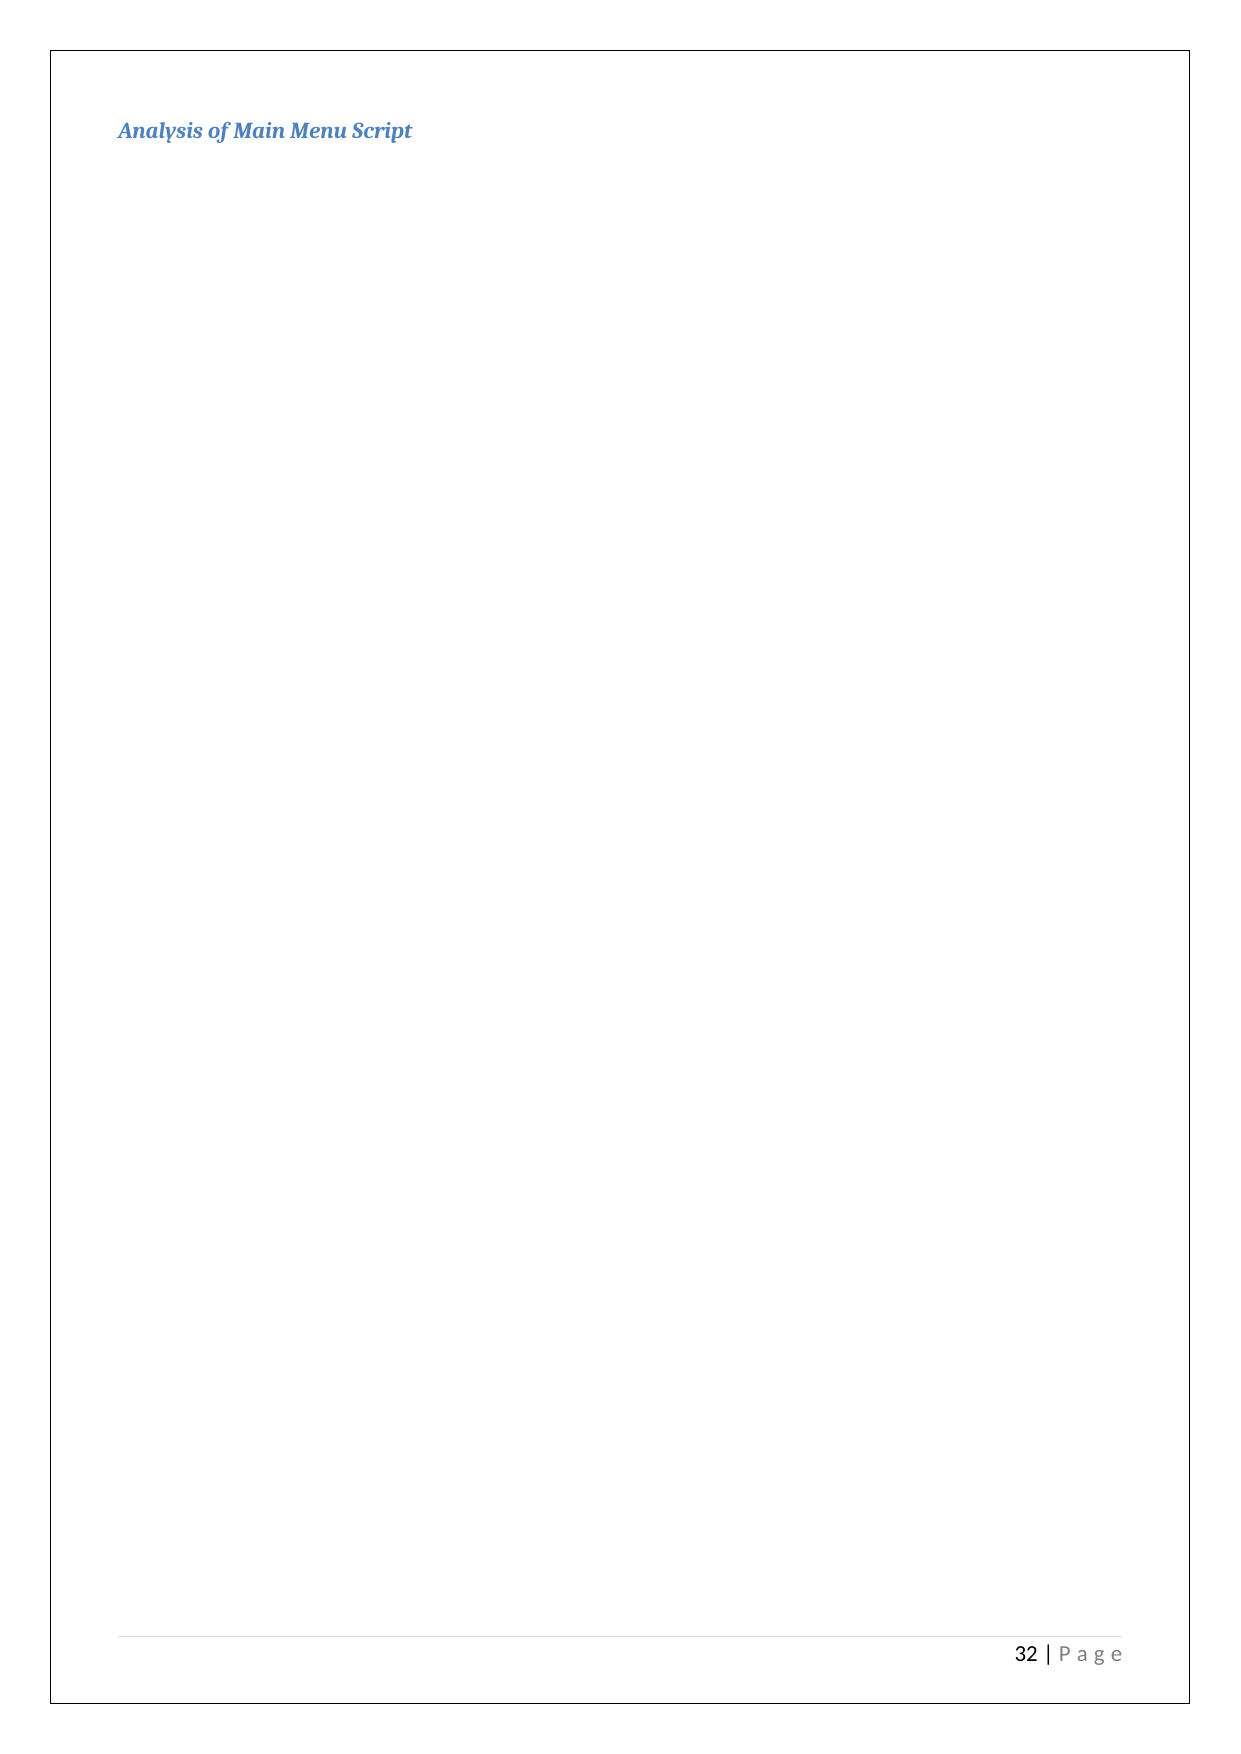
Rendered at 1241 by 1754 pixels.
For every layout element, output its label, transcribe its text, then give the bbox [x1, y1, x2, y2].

subtitle Analysis of Main Menu Script [118, 118, 1122, 144]
